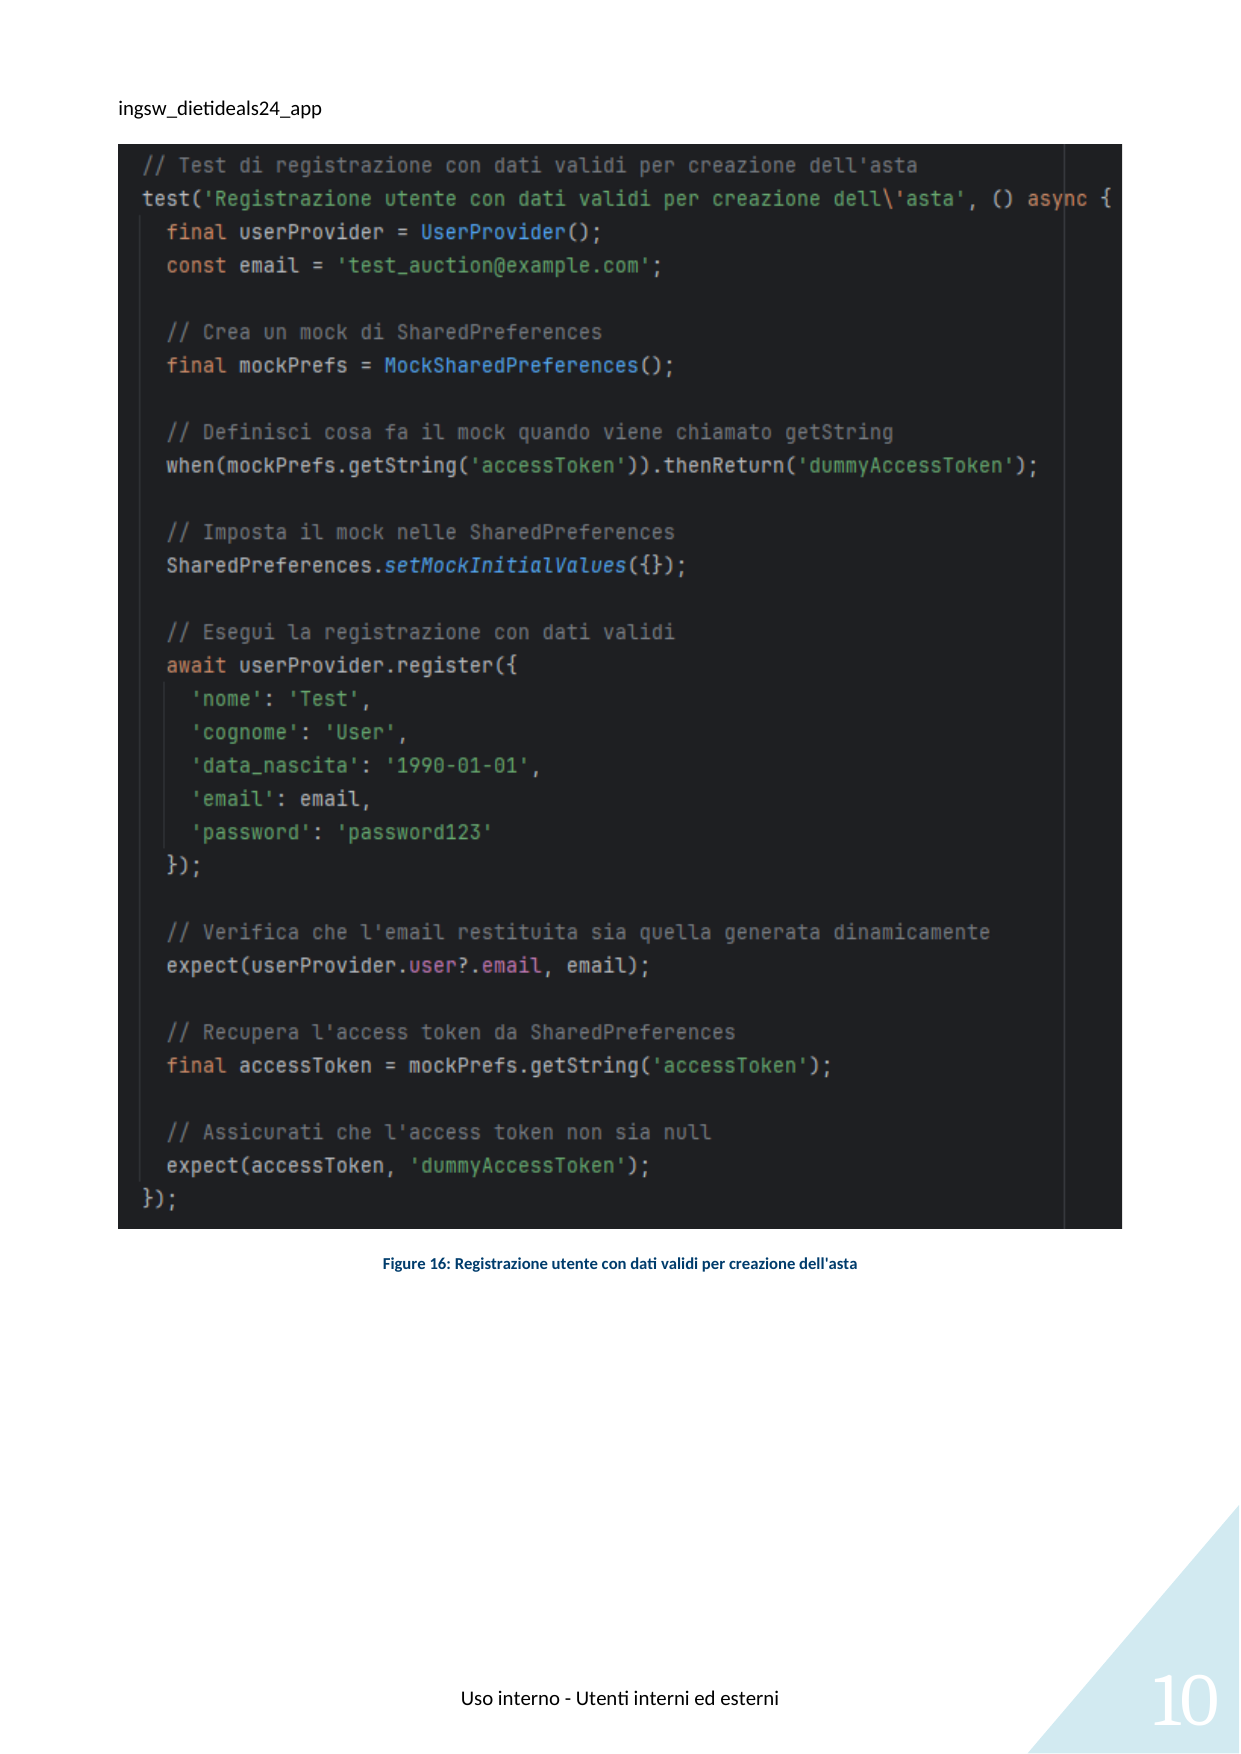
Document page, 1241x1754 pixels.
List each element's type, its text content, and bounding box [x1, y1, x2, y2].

picture [118, 144, 1123, 1229]
text Figure 16: Registrazione utente con dati validi per creazione dell'asta [118, 1253, 1122, 1273]
